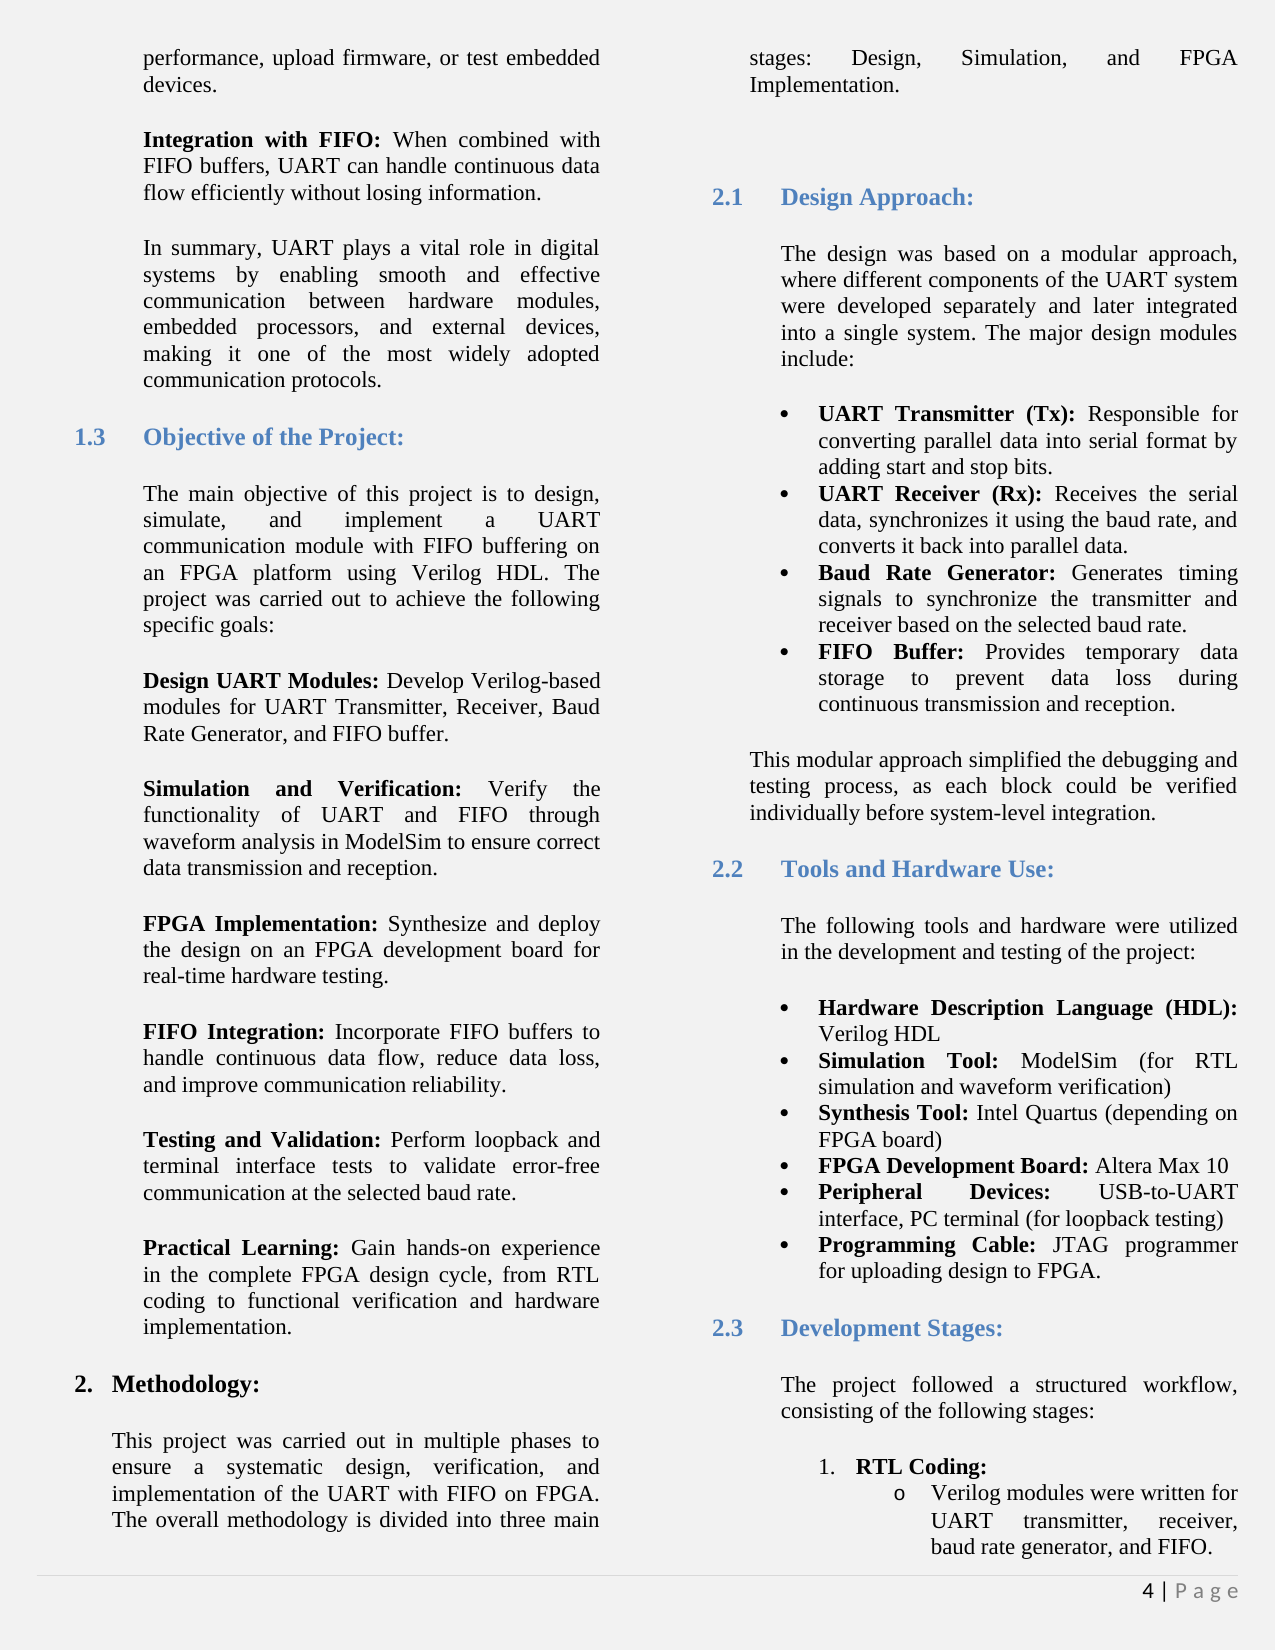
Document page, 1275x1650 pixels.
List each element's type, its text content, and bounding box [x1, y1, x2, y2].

text FIFO Integration: Incorporate FIFO buffers to handle continuous data flow, reduce data loss, and improve communication reliability. [781, 395, 1238, 474]
list Methodology: [712, 746, 1238, 775]
list UART Transmitter (Tx): Responsible for converting parallel data into serial format by adding start and stop bits. [781, 1266, 1238, 1345]
text Testing and Validation: Perform loopback and terminal interface tests to validate error-free communication at the selected baud rate. [781, 503, 1238, 583]
list Important of UART in Digital Systems: [74, 126, 601, 155]
text The Universal Asynchronous Receiver Transmitter (UART) is one of the most essential components in digital communication systems. Its importance lies in its ability to provide simple, reliable, and low-cost serial communication between devices. Unlike complex protocols, UART requires only two wires — one for transmission (TX) and one for reception (RX) — making it easy to implement in both hardware and software. [143, 184, 601, 448]
list Objective of the Project: [74, 1313, 601, 1342]
text Practical Learning: Gain hands-on experience in the complete FPGA design cycle, from RTL coding to functional verification and hardware implementation. [781, 612, 1238, 717]
text The design was based on a modular approach, where different components of the UART system were developed separately and later integrated into a single system. The major design modules include: [781, 1105, 1238, 1237]
text Debugging and Testing: UART ports are often used by engineers to monitor system performance, upload firmware, or test embedded devices. [143, 883, 601, 989]
text Wide Application: It is widely used in microcontrollers, FPGAs, sensors, GPS modules, Bluetooth devices, and computer communication. [143, 775, 601, 854]
text Some key reasons for its importance include: [143, 477, 601, 503]
text Integration with FIFO: When combined with FIFO buffers, UART can handle continuous data flow efficiently without losing information. [143, 1018, 601, 1097]
text In summary, UART plays a vital role in digital systems by enabling smooth and effective communication between hardware modules, embedded processors, and external devices, making it one of the most widely adopted communication protocols. [143, 1126, 601, 1284]
text This project was carried out in multiple phases to ensure a systematic design, verification, and implementation of the UART with FIFO on FPGA. The overall methodology is divided into three main stages: Design, Simulation, and FPGA Implementation. [749, 804, 1238, 962]
list UART Receiver (Rx): Receives the serial data, synchronizes it using the baud rate, and converts it back into parallel data. [781, 1374, 1238, 1453]
text FPGA Implementation: Synthesize and deploy the design on an FPGA development board for real-time hardware testing. [781, 287, 1238, 366]
text Simplicity: UART does not require an external clock signal, which reduces hardware complexity. [143, 532, 601, 611]
text Reliability: With the use of start, stop, and optional parity bits, UART ensures accurate synchronization and error detection in data transfer. [143, 641, 601, 746]
text The main objective of this project is to design, simulate, and implement a UART communication module with FIFO buffering on an FPGA platform using Verilog HDL. The project was carried out to achieve the following specific goals: [143, 1371, 601, 1529]
list Design Approach: [712, 1047, 1238, 1076]
text Design UART Modules: Develop Verilog-based modules for UART Transmitter, Receiver, Baud Rate Generator, and FIFO buffer. [781, 44, 1238, 123]
list Baud Rate Generator: Generates timing signals to synchronize the transmitter and receiver based on the selected baud rate. [781, 1482, 1238, 1561]
text Simulation and Verification: Verify the functionality of UART and FIFO through waveform analysis in ModelSim to ensure correct data transmission and reception. [781, 152, 1238, 258]
